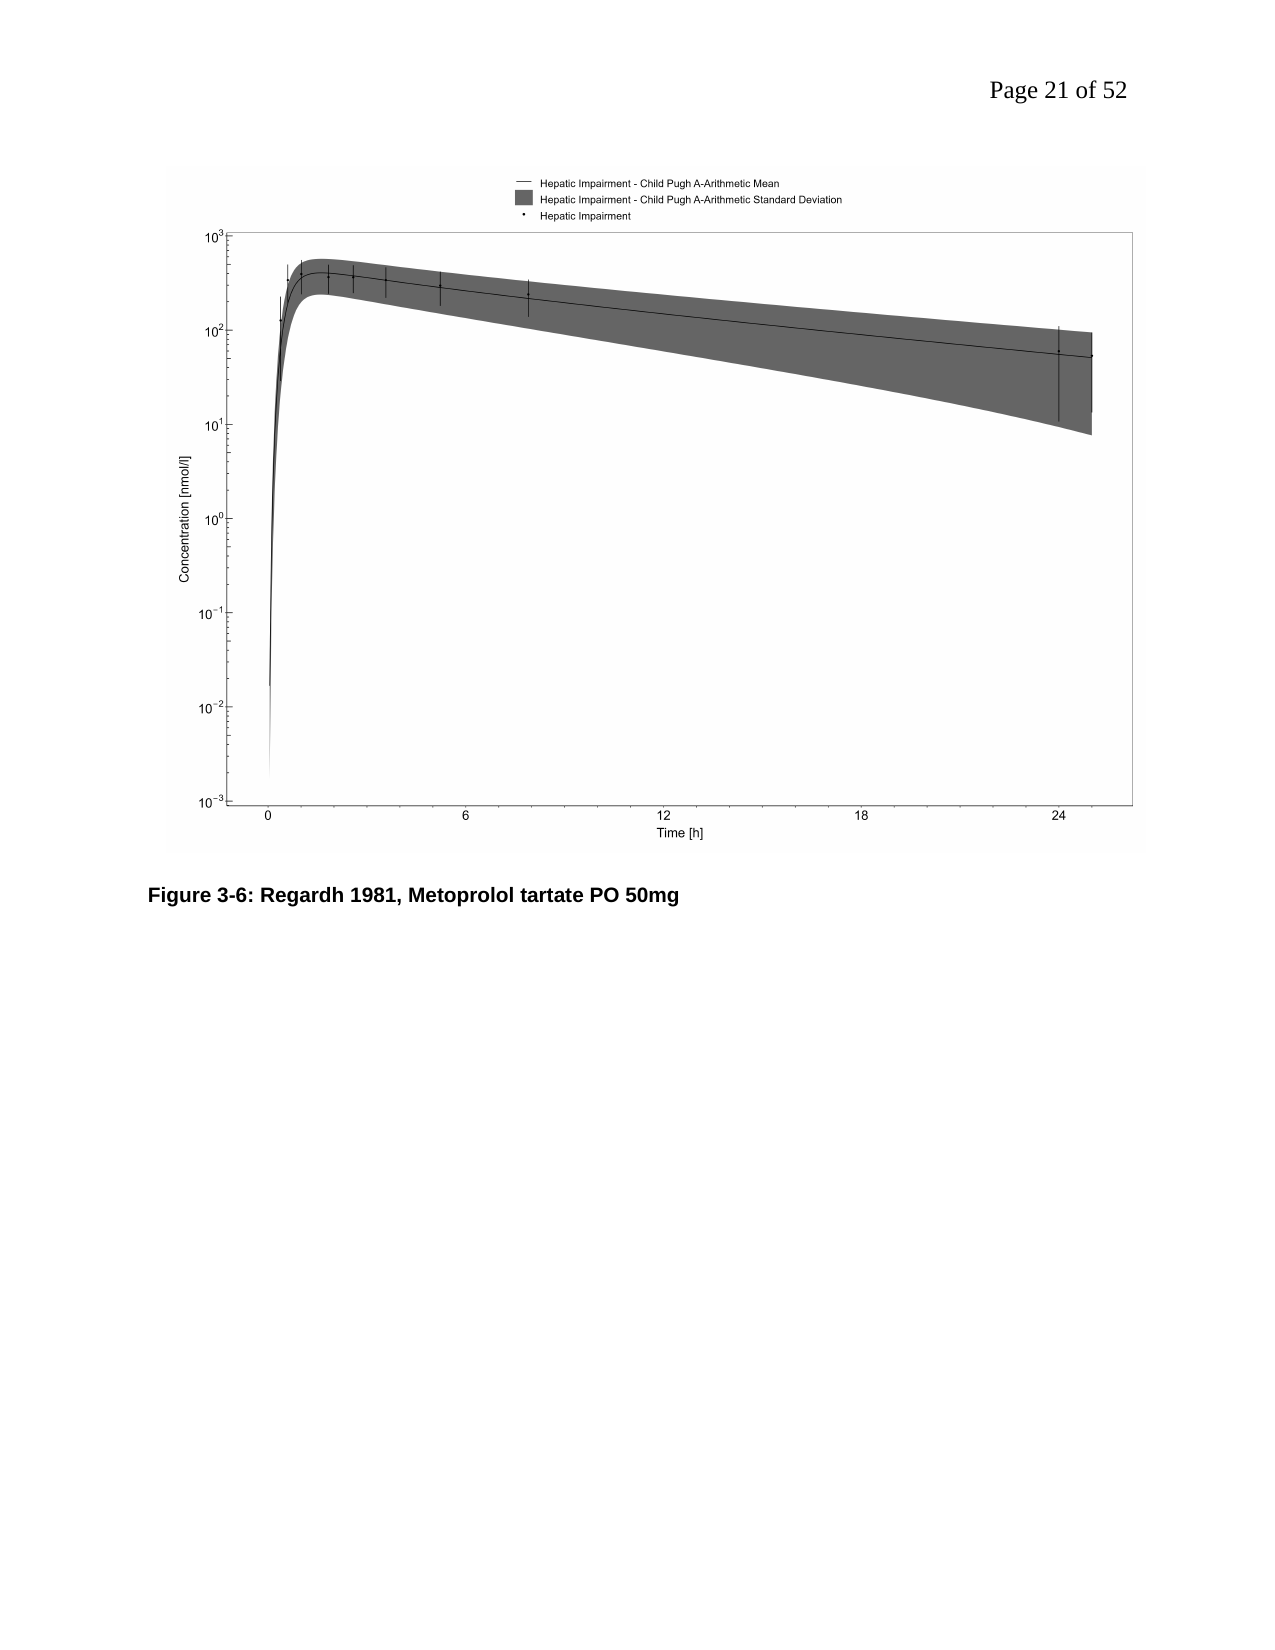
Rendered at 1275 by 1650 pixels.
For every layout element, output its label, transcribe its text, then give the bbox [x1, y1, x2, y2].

picture [166, 166, 1146, 853]
text Figure 3-6: Regardh 1981, Metoprolol tartate PO 50mg [148, 883, 1127, 907]
